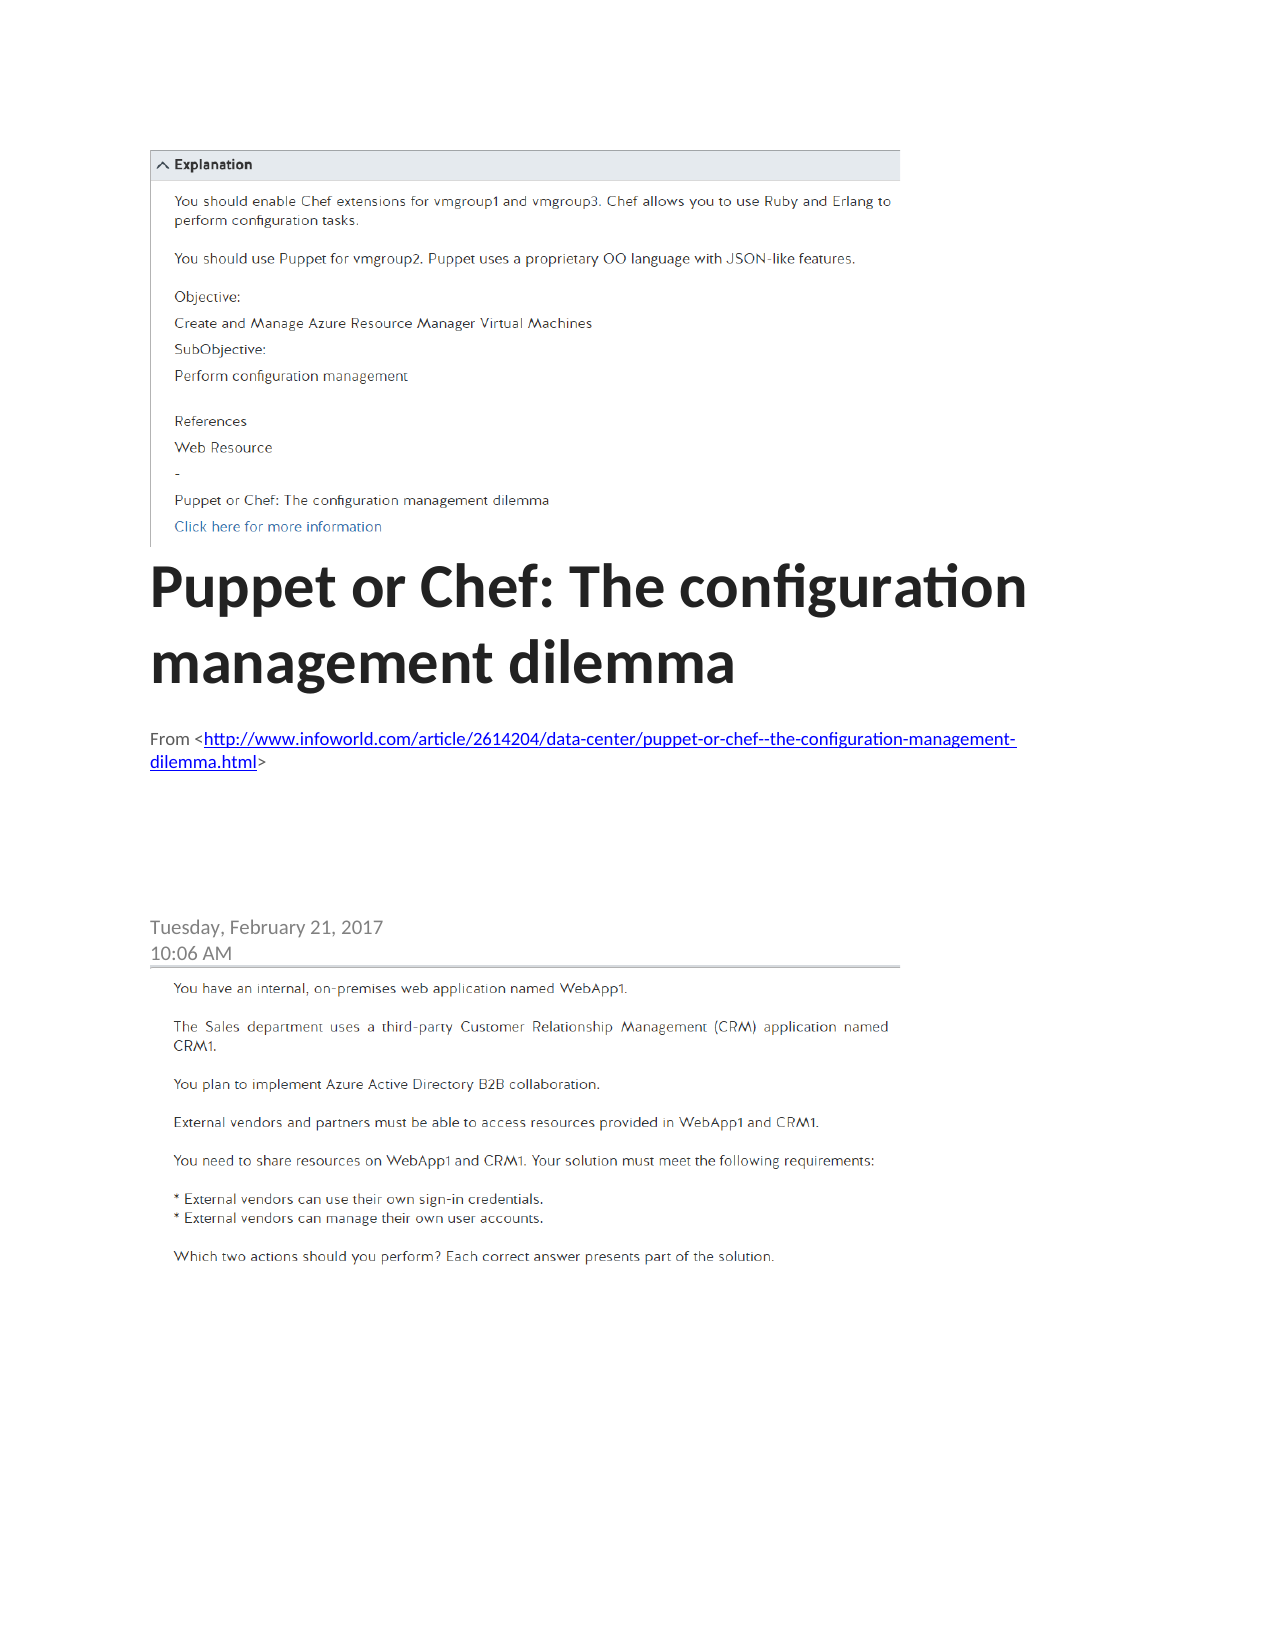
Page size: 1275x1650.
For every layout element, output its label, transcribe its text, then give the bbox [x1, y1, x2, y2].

picture [150, 965, 901, 1272]
text Puppet or Chef: The configuration management dilemma [737, 547, 1125, 699]
text From <http://www.infoworld.com/article/2614204/data-center/puppet-or-chef--the-configuration-management-dilemma.html> [150, 728, 1125, 773]
text Tuesday, February 21, 2017 [150, 914, 1125, 940]
text 10:06 AM [150, 940, 1125, 965]
picture [150, 150, 901, 547]
